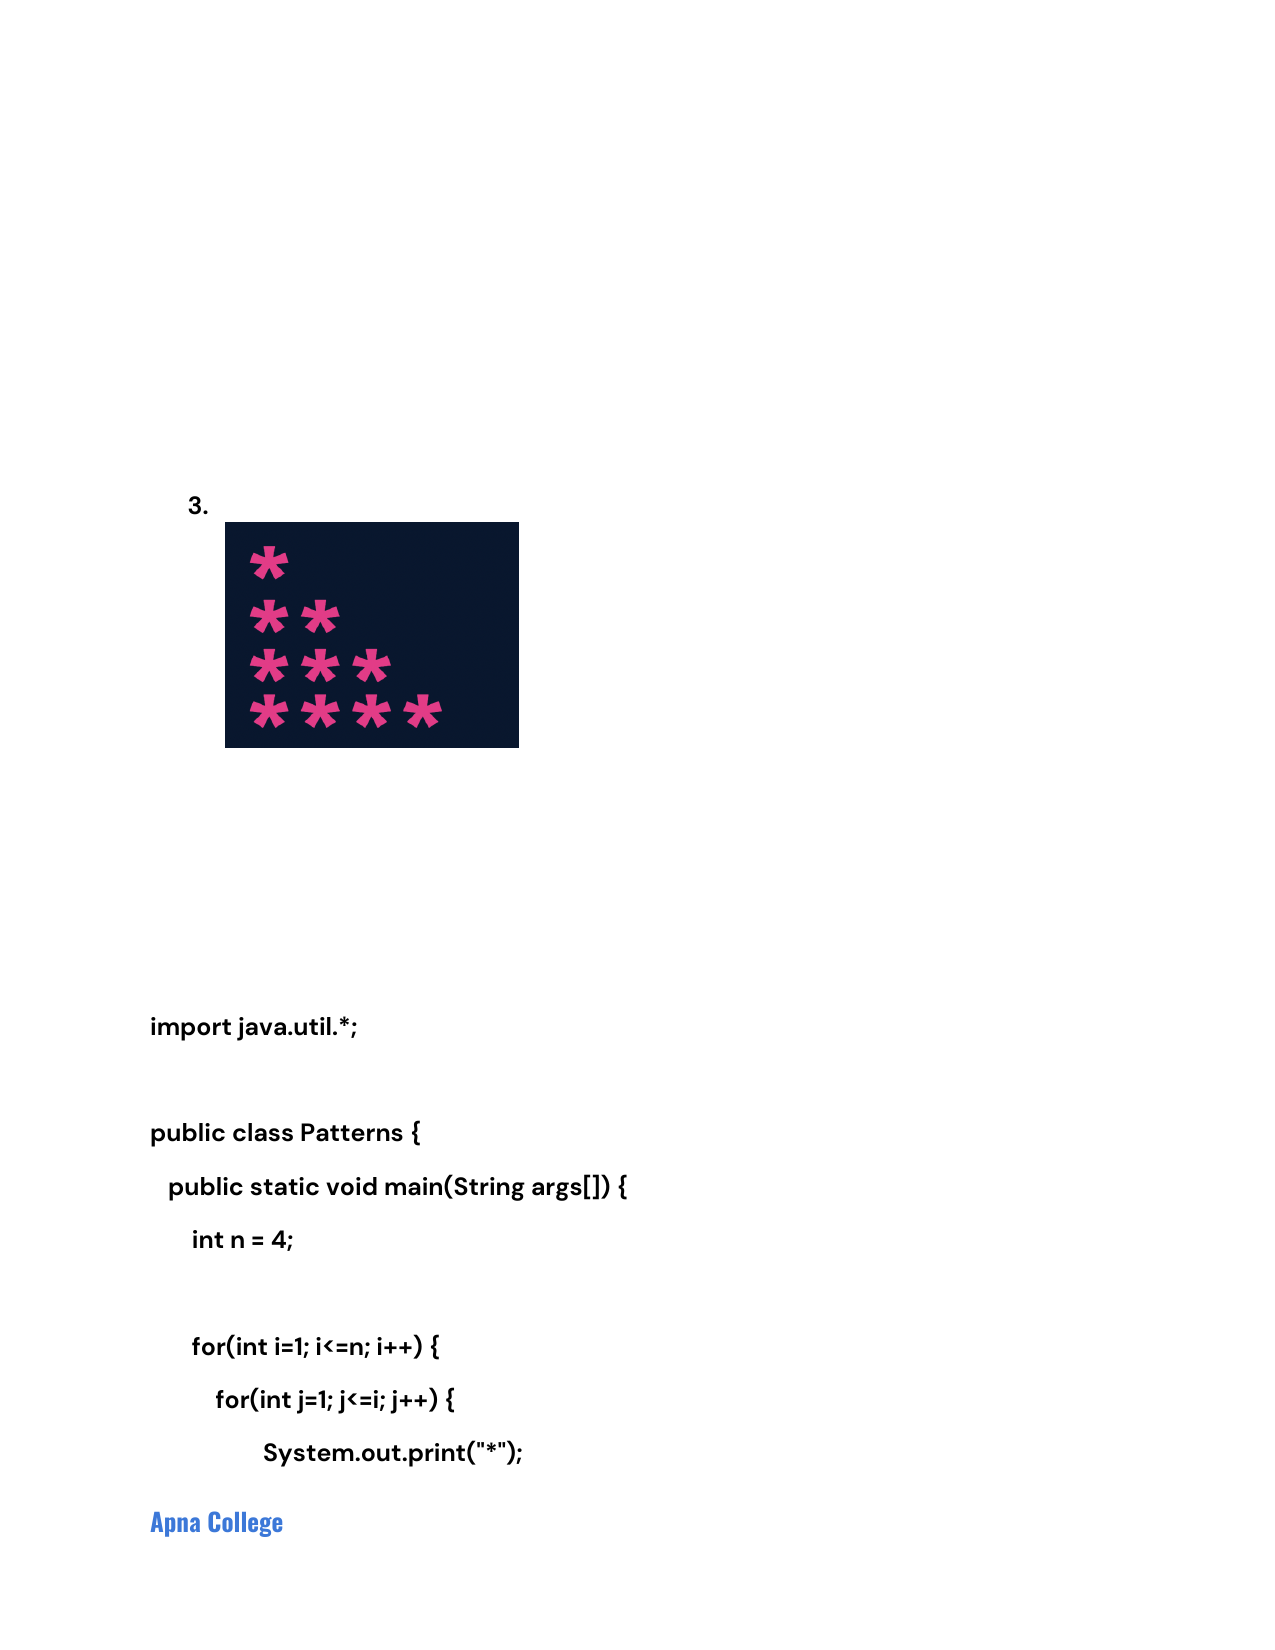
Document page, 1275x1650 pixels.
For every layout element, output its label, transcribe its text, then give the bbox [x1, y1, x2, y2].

text for(int j=1; j<=i; j++) { [150, 1383, 1125, 1416]
text System.out.print("*"); [150, 1437, 1125, 1469]
text public class Patterns { [150, 1117, 1125, 1149]
picture [225, 522, 519, 748]
text public static void main(String args[]) { [150, 1170, 1125, 1203]
text int n = 4; [150, 1223, 1125, 1256]
text for(int i=1; i<=n; i++) { [150, 1330, 1125, 1363]
text import java.util.*; [150, 1010, 1125, 1043]
